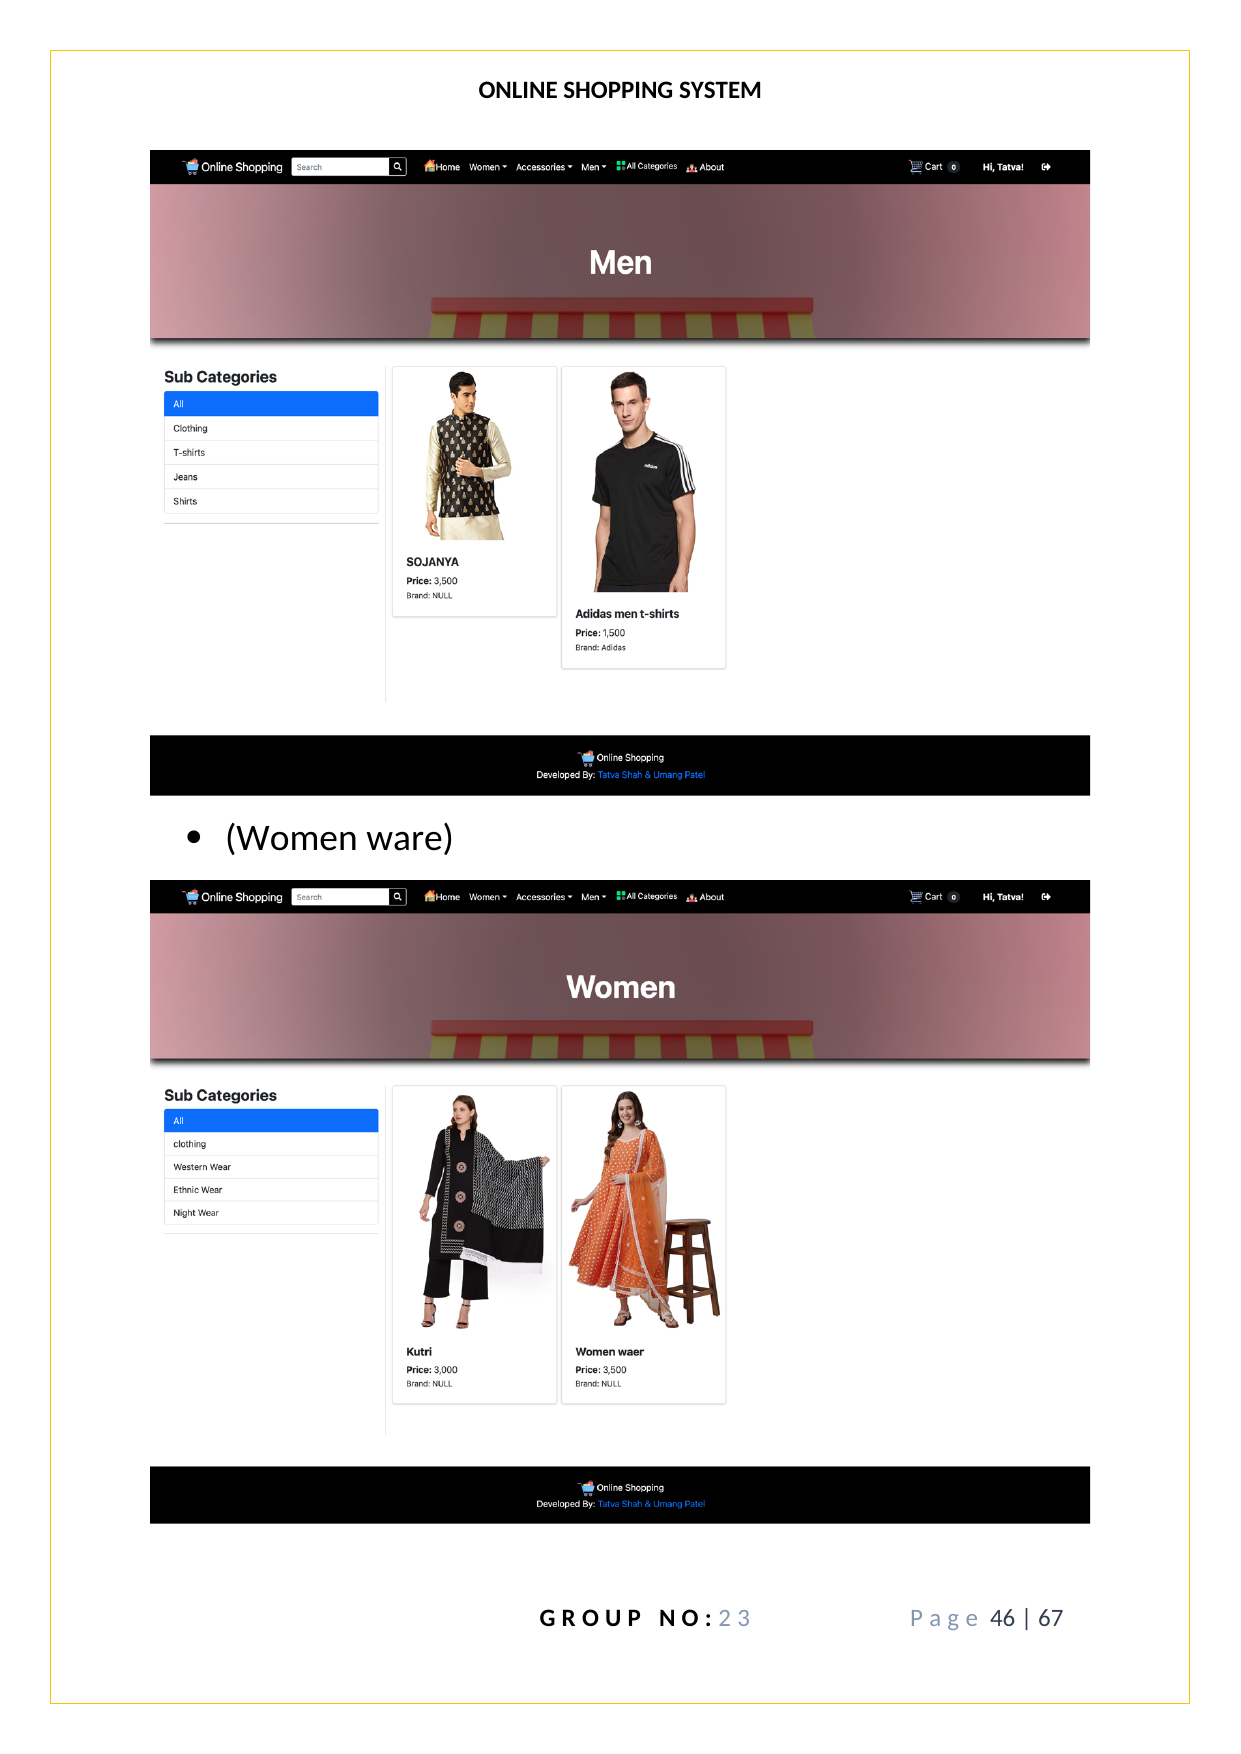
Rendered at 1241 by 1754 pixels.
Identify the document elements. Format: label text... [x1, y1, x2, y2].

picture [150, 880, 1091, 1524]
picture [150, 150, 1091, 796]
list (Women ware) [187, 814, 1090, 860]
